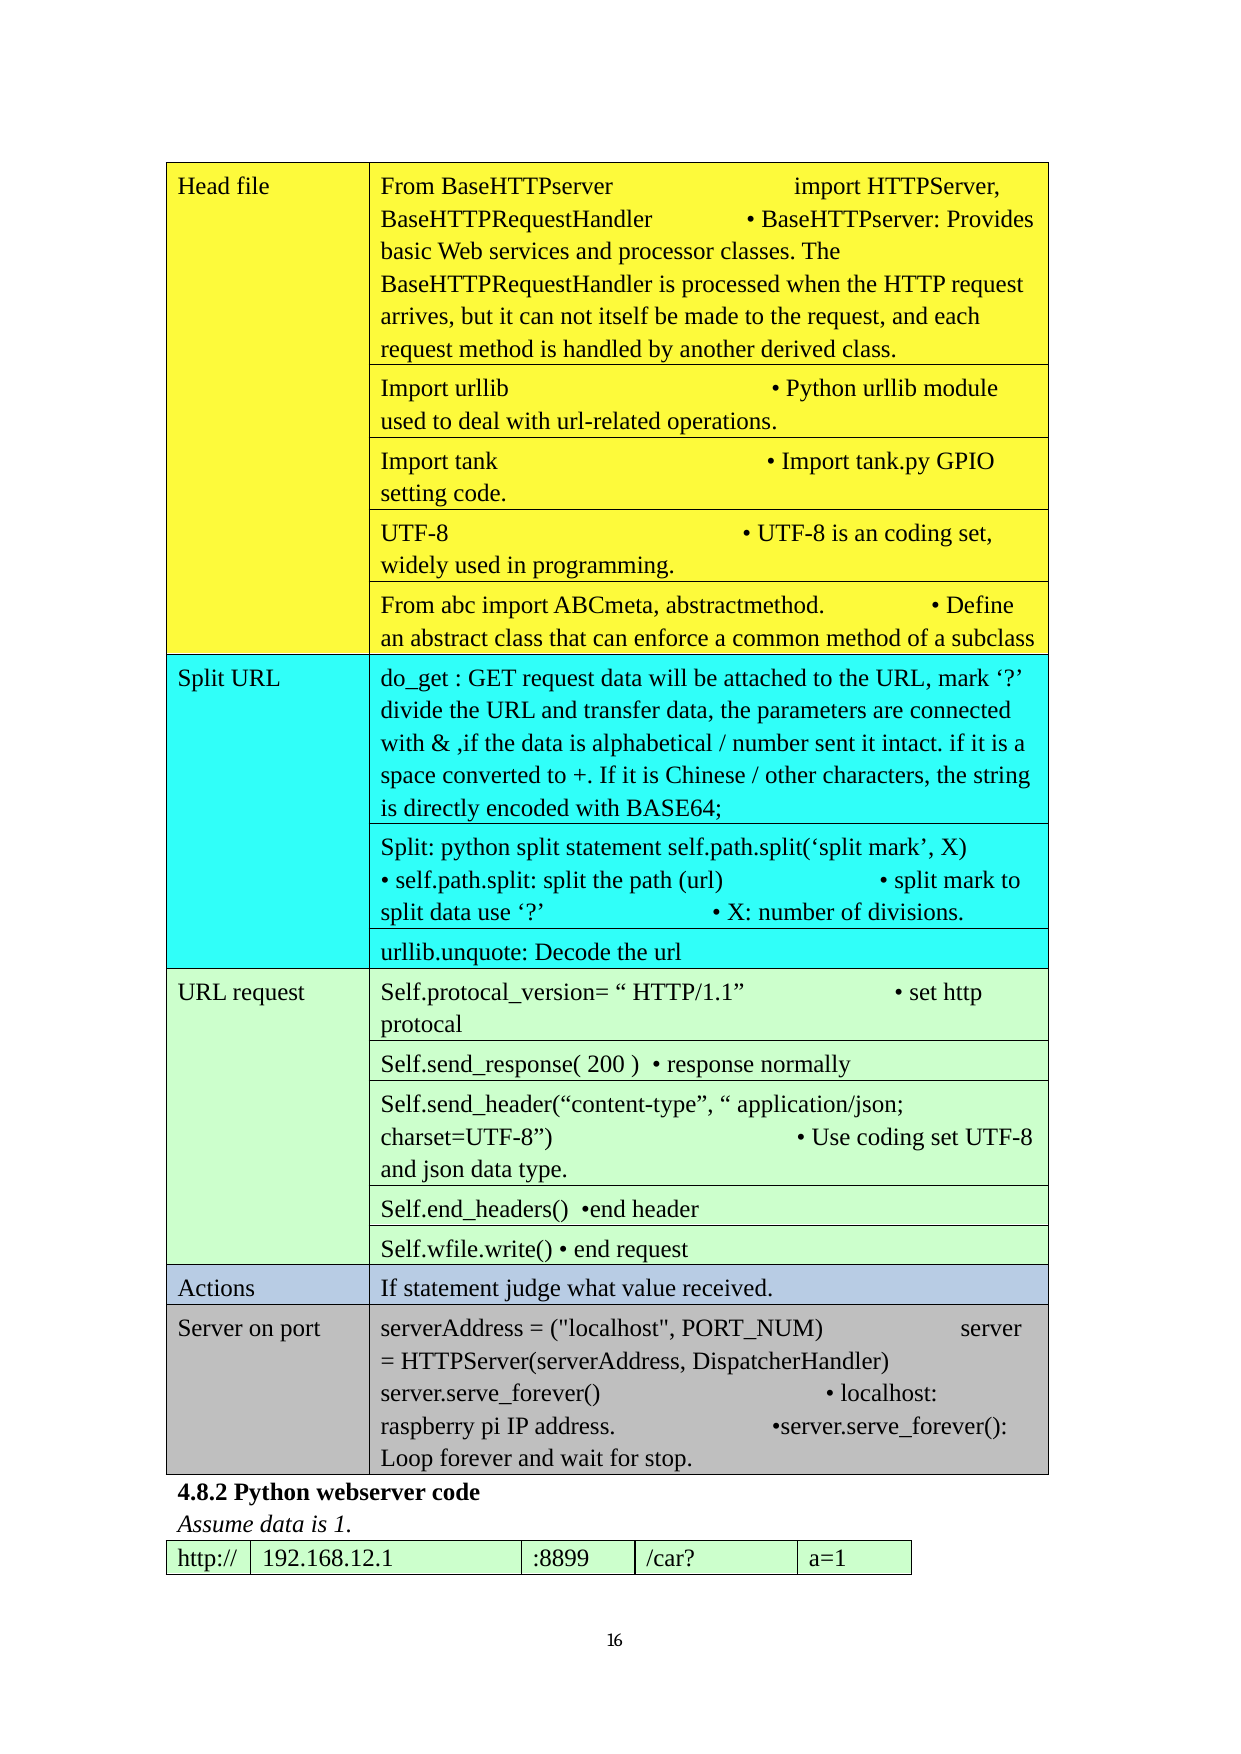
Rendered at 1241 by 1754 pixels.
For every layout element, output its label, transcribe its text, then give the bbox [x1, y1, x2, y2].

table_cell UTF-8 • UTF-8 is an coding set, widely used in programming. [370, 510, 1048, 581]
table_header a=1 [798, 1541, 911, 1573]
table_cell From abc import ABCmeta, abstractmethod. • Define an abstract class that can enforce a common method of a subclass [370, 582, 1048, 653]
table_cell Server on port [167, 1305, 369, 1474]
table_cell Self.end_headers() •end header [370, 1186, 1048, 1224]
table_cell Self.wfile.write() • end request [370, 1226, 1048, 1264]
table_header /car? [636, 1541, 797, 1573]
table_cell Self.send_response( 200 ) • response normally [370, 1041, 1048, 1080]
table_cell Split: python split statement self.path.split(‘split mark’, X) • self.path.split: split the path (url) • split mark to split data use ‘?’ • X: number of divisions. [370, 824, 1048, 928]
table_cell If statement judge what value received. [370, 1265, 1048, 1304]
table_cell Import tank • Import tank.py GPIO setting code. [370, 438, 1048, 509]
table_cell Self.protocal_version= “ HTTP/1.1” • set http protocal [370, 969, 1048, 1040]
table_cell Head file [167, 163, 369, 653]
table_cell From BaseHTTPserver import HTTPServer, BaseHTTPRequestHandler • BaseHTTPserver: Provides basic Web services and processor classes. The BaseHTTPRequestHandler is processed when the HTTP request arrives, but it can not itself be made to the request, and each request method is handled by another derived class. [370, 163, 1048, 364]
table_cell Actions [167, 1265, 369, 1304]
table_header http:// [167, 1541, 250, 1573]
table_header 192.168.12.1 [251, 1541, 521, 1573]
table_cell Split URL [167, 655, 369, 968]
table_cell urllib.unquote: Decode the url [370, 929, 1048, 968]
table_cell serverAddress = ("localhost", PORT_NUM) server = HTTPServer(serverAddress, DispatcherHandler) server.serve_forever() • localhost: raspberry pi IP address. •server.serve_forever(): Loop forever and wait for stop. [370, 1305, 1048, 1474]
table_cell Import urllib • Python urllib module used to deal with url-related operations. [370, 365, 1048, 437]
table_header :8899 [522, 1541, 634, 1573]
text Assume data is 1. [177, 1507, 1053, 1540]
table_cell do_get : GET request data will be attached to the URL, mark ‘?’ divide the URL and transfer data, the parameters are connected with & ,if the data is alphabetical / number sent it intact. if it is a space converted to +. If it is Chinese / other characters, the string is directly encoded with BASE64; [370, 655, 1048, 823]
table_cell URL request [167, 969, 369, 1264]
text 4.8.2 Python webserver code [177, 1475, 1053, 1507]
table_cell Self.send_header(“content-type”, “ application/json; charset=UTF-8”) • Use coding set UTF-8 and json data type. [370, 1081, 1048, 1185]
